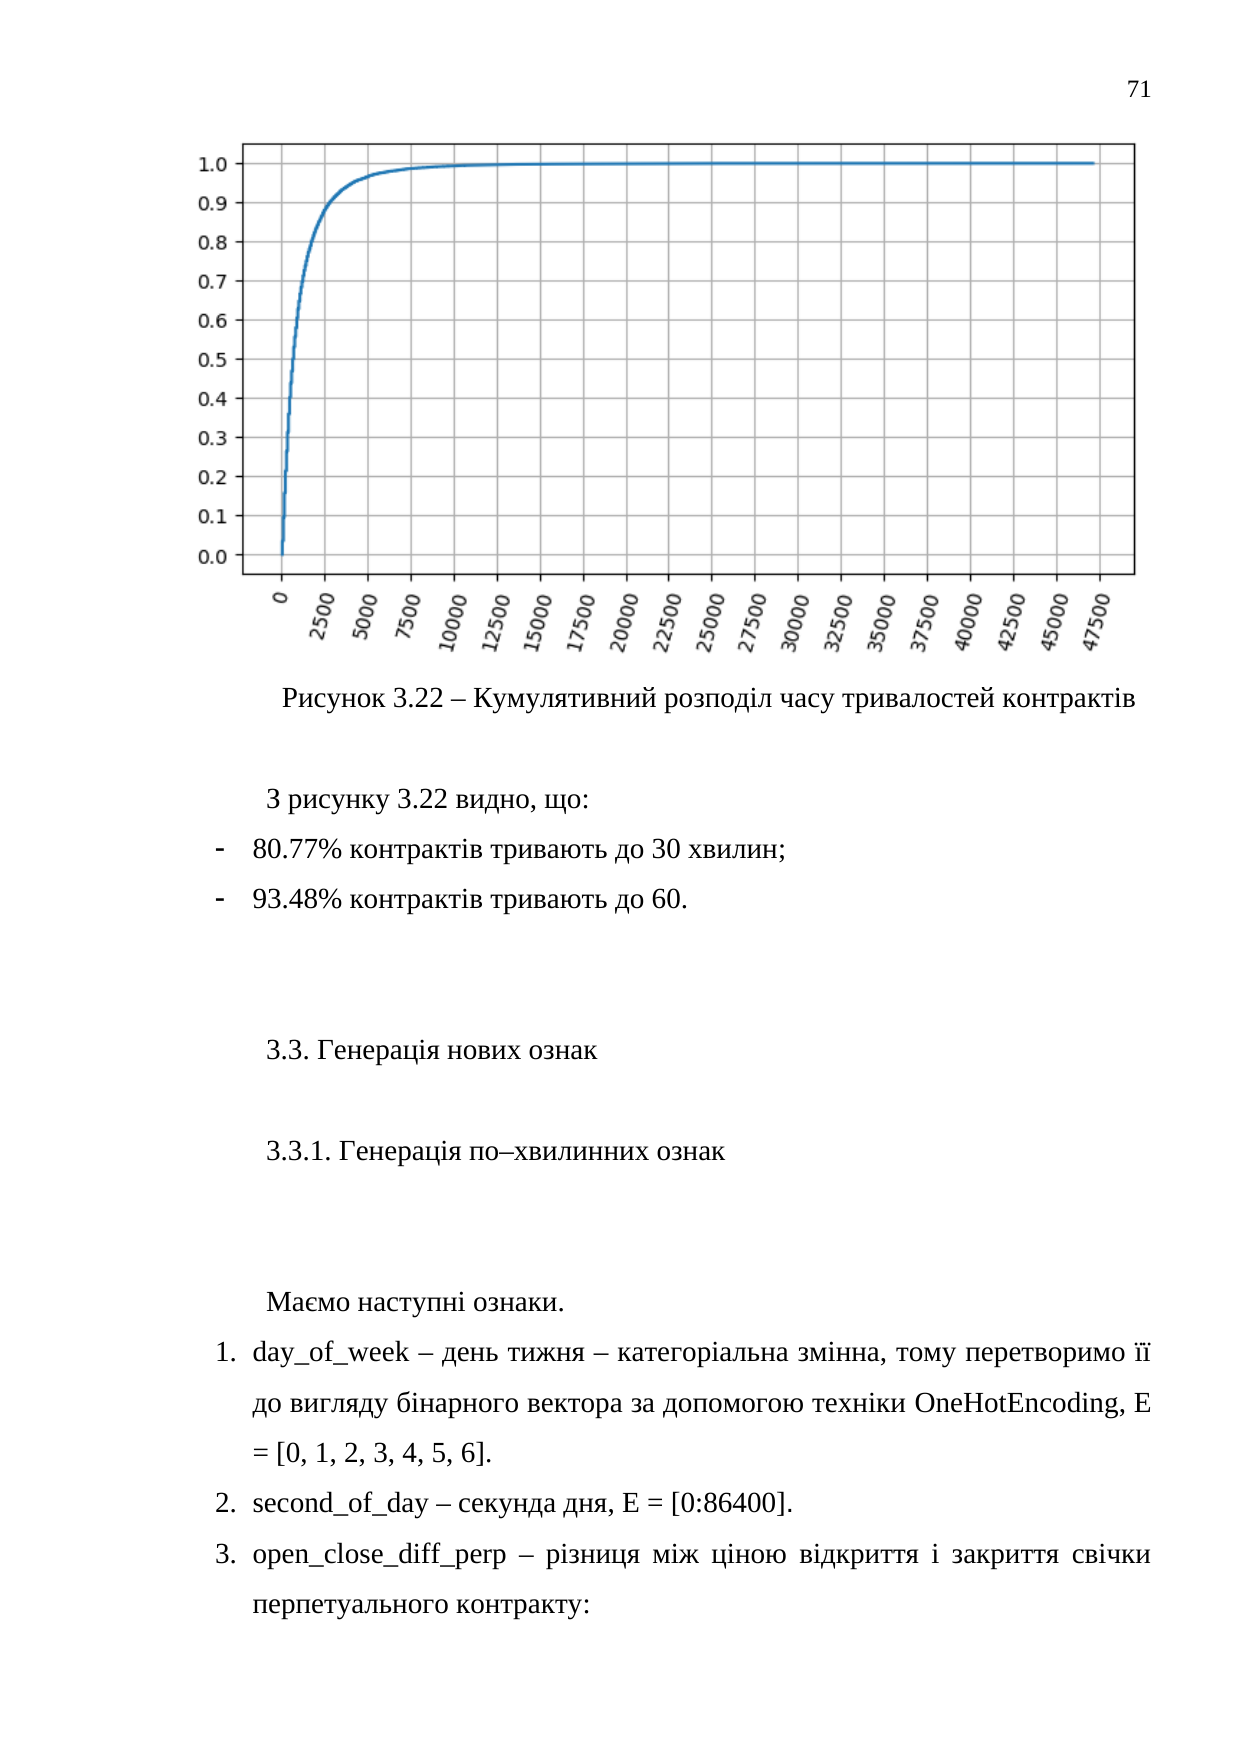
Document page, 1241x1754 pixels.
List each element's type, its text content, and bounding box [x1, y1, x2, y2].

list open_close_diff_perp – різниця між ціною відкриття і закриття свічки перпетуального контракту: [215, 1536, 1152, 1619]
list day_of_week – день тижня – категоріальна змінна, тому перетворимо її до вигляду бінарного вектора за допомогою техніки OneHotEncoding, E = [0, 1, 2, 3, 4, 5, 6]. [215, 1334, 1152, 1468]
text Рисунок 3.22 – Кумулятивний розподіл часу тривалостей контрактів [177, 680, 1152, 714]
list 80.77% контрактів тривають до 30 хвилин; [215, 831, 1152, 865]
text З рисунку 3.22 видно, що: [177, 781, 1152, 814]
list 93.48% контрактів тривають до 60. [215, 881, 1152, 915]
picture [182, 131, 1147, 666]
text Маємо наступні ознаки. [177, 1284, 1152, 1318]
subtitle 3.3.1. Генерація по–хвилинних ознак [191, 1133, 1152, 1167]
subtitle 3.3. Генерація нових ознак [191, 1032, 1152, 1066]
list second_of_day – секунда дня, E = [0:86400]. [215, 1485, 1152, 1519]
